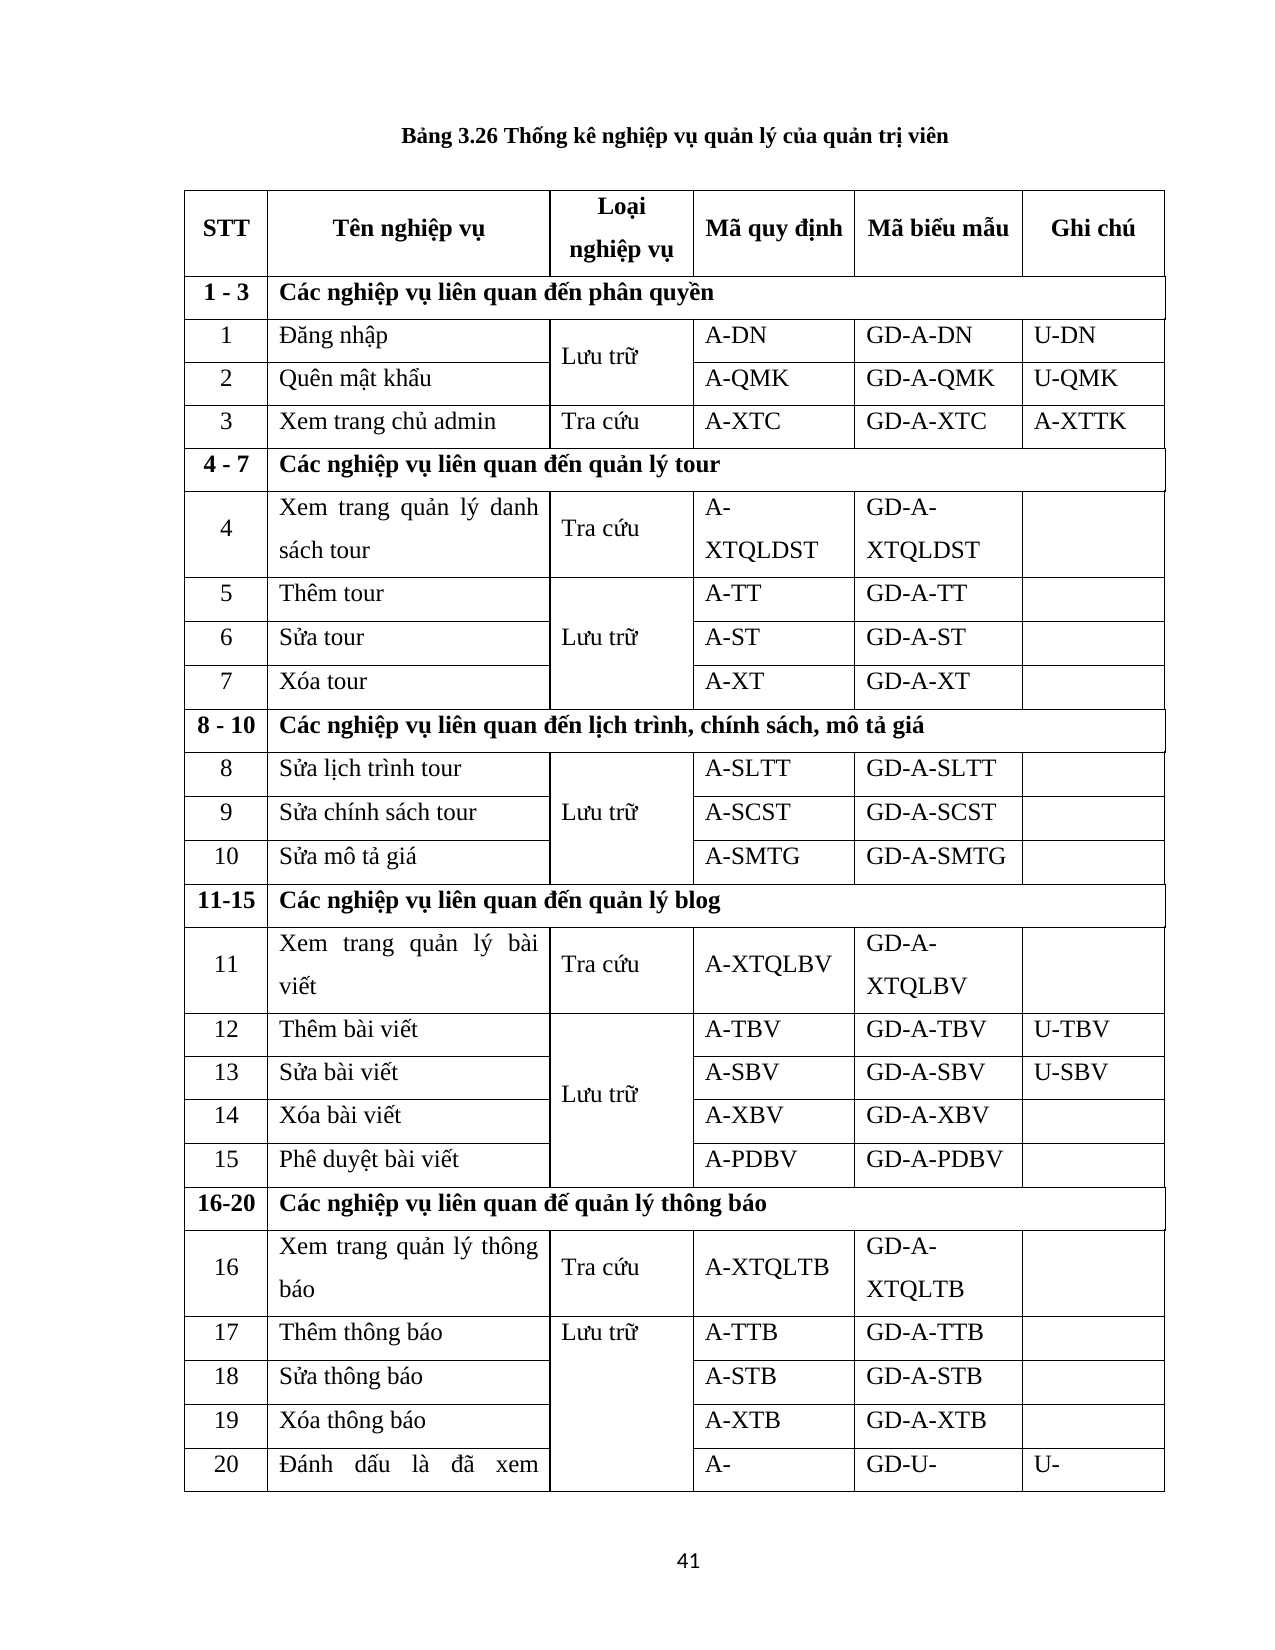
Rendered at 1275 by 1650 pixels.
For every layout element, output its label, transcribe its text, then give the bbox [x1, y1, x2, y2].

table_cell Sửa mô tả giá [268, 841, 549, 884]
table_cell 11-15 [185, 885, 267, 927]
table_cell 11 [185, 928, 267, 1013]
table_cell GD-A-ST [855, 622, 1022, 665]
table_cell Lưu trữ [551, 578, 693, 709]
table_cell Xóa bài viết [268, 1100, 549, 1143]
table_cell Sửa bài viết [268, 1057, 549, 1099]
table_cell 18 [185, 1361, 267, 1404]
table_cell [1023, 1317, 1164, 1360]
table_cell [1023, 797, 1164, 840]
table_cell Các nghiệp vụ liên quan đế quản lý thông báo [268, 1188, 1165, 1230]
table_cell [1023, 1144, 1164, 1187]
table_cell A-ST [694, 622, 854, 665]
table_cell GD-A-SCST [855, 797, 1022, 840]
table_cell A-SBV [694, 1057, 854, 1099]
table_cell [1023, 1100, 1164, 1143]
table_cell U-DDLDXTB [1023, 1449, 1164, 1491]
table_cell A-TT [694, 578, 854, 621]
table_cell 14 [185, 1100, 267, 1143]
table_cell Tra cứu [551, 406, 693, 448]
table_cell [1023, 622, 1164, 665]
table_cell 9 [185, 797, 267, 840]
table_cell GD-A-SLTT [855, 753, 1022, 796]
table_cell GD-A-XTQLTB [855, 1231, 1022, 1316]
table_cell Các nghiệp vụ liên quan đến quản lý blog [268, 885, 1165, 927]
table_cell 2 [185, 363, 267, 405]
table_cell A-XTQLTB [694, 1231, 854, 1316]
table_cell GD-A-XT [855, 666, 1022, 709]
table_cell [1023, 1405, 1164, 1448]
table_cell A-XTC [694, 406, 854, 448]
table_cell A-STB [694, 1361, 854, 1404]
table_cell Thêm thông báo [268, 1317, 549, 1360]
table_cell 1 - 3 [185, 277, 267, 319]
table_cell Sửa chính sách tour [268, 797, 549, 840]
table_cell 1 [185, 320, 267, 362]
table_cell GD-A-PDBV [855, 1144, 1022, 1187]
table_cell [1023, 753, 1164, 796]
table_cell 17 [185, 1317, 267, 1360]
table_cell A-XTQLDST [694, 492, 854, 577]
table_cell Lưu trữ [551, 753, 693, 884]
table_cell A-TBV [694, 1014, 854, 1056]
table_cell A-XTTK [1023, 406, 1164, 448]
subtitle Bảng 3.26 Thống kê nghiệp vụ quản lý của quản trị viên [187, 122, 1162, 148]
table_cell Thêm bài viết [268, 1014, 549, 1056]
table_cell A-PDBV [694, 1144, 854, 1187]
table_cell Xem trang quản lý bài viết [268, 928, 549, 1013]
table_cell [1023, 841, 1164, 884]
table_cell U-QMK [1023, 363, 1164, 405]
table_cell GD-A-TTB [855, 1317, 1022, 1360]
table_cell GD-A-XTQLDST [855, 492, 1022, 577]
table_cell [1023, 492, 1164, 577]
table_header Mã biểu mẫu [855, 191, 1022, 276]
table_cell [268, 1449, 549, 1491]
table_cell GD-A-SBV [855, 1057, 1022, 1099]
table_cell GD-A-SMTG [855, 841, 1022, 884]
table_cell Các nghiệp vụ liên quan đến quản lý tour [268, 449, 1165, 491]
table_cell Phê duyệt bài viết [268, 1144, 549, 1187]
table_cell GD-A-TT [855, 578, 1022, 621]
table_cell [1023, 1231, 1164, 1316]
table_cell 19 [185, 1405, 267, 1448]
table_cell GD-A-STB [855, 1361, 1022, 1404]
table_cell A-XTB [694, 1405, 854, 1448]
table_cell A-XT [694, 666, 854, 709]
table_cell GD-A-QMK [855, 363, 1022, 405]
table_cell A-XBV [694, 1100, 854, 1143]
table_cell GD-A-TBV [855, 1014, 1022, 1056]
table_cell A-SMTG [694, 841, 854, 884]
table_cell A-XTQLBV [694, 928, 854, 1013]
table_cell 8 - 10 [185, 710, 267, 752]
table_cell 20 [185, 1449, 267, 1491]
table_cell Các nghiệp vụ liên quan đến lịch trình, chính sách, mô tả giá [268, 710, 1165, 752]
table_cell A-SCST [694, 797, 854, 840]
table_cell 13 [185, 1057, 267, 1099]
table_cell Tra cứu [551, 1231, 693, 1316]
table_cell 6 [185, 622, 267, 665]
table_cell Tra cứu [551, 492, 693, 577]
table_cell GD-A-XTB [855, 1405, 1022, 1448]
table_cell U-DN [1023, 320, 1164, 362]
table_cell GD-A-DN [855, 320, 1022, 362]
table_cell 15 [185, 1144, 267, 1187]
table_header Tên nghiệp vụ [268, 191, 549, 276]
table_header Ghi chú [1023, 191, 1164, 276]
table_cell U-SBV [1023, 1057, 1164, 1099]
table_cell Sửa lịch trình tour [268, 753, 549, 796]
table_cell [1023, 578, 1164, 621]
table_cell GD-A-XBV [855, 1100, 1022, 1143]
table_cell 4 - 7 [185, 449, 267, 491]
table_cell GD-A-XTC [855, 406, 1022, 448]
table_cell GD-A-XTQLBV [855, 928, 1022, 1013]
table_cell 7 [185, 666, 267, 709]
table_cell Xóa thông báo [268, 1405, 549, 1448]
table_cell Tra cứu [551, 928, 693, 1013]
table_cell 16 [185, 1231, 267, 1316]
table_cell Xem trang quản lý thông báo [268, 1231, 549, 1316]
table_cell U-TBV [1023, 1014, 1164, 1056]
table_cell Xóa tour [268, 666, 549, 709]
table_cell Sửa tour [268, 622, 549, 665]
table_cell 12 [185, 1014, 267, 1056]
table_cell GD-U-DDLDXTB [855, 1449, 1022, 1491]
table_cell 10 [185, 841, 267, 884]
table_cell A-SLTT [694, 753, 854, 796]
table_cell 8 [185, 753, 267, 796]
table_cell A-QMK [694, 363, 854, 405]
table_cell 5 [185, 578, 267, 621]
table_cell Xem trang chủ admin [268, 406, 549, 448]
table_cell [1023, 666, 1164, 709]
table_cell Đăng nhập [268, 320, 549, 362]
table_cell Lưu trữ [551, 320, 693, 405]
table_header Loại nghiệp vụ [551, 191, 693, 276]
table_cell Sửa thông báo [268, 1361, 549, 1404]
table_cell [1023, 1361, 1164, 1404]
table_cell 16-20 [185, 1188, 267, 1230]
table_cell A-DDLDXTB [694, 1449, 854, 1491]
table_cell Các nghiệp vụ liên quan đến phân quyền [268, 277, 1165, 319]
table_cell Xem trang quản lý danh sách tour [268, 492, 549, 577]
table_cell A-DN [694, 320, 854, 362]
table_cell 3 [185, 406, 267, 448]
table_cell A-TTB [694, 1317, 854, 1360]
table_cell Thêm tour [268, 578, 549, 621]
table_cell Lưu trữ [551, 1317, 693, 1491]
table_cell Quên mật khẩu [268, 363, 549, 405]
table_header STT [185, 191, 267, 276]
table_header Mã quy định [694, 191, 854, 276]
table_cell [1023, 928, 1164, 1013]
table_cell 4 [185, 492, 267, 577]
table_cell Lưu trữ [551, 1014, 693, 1187]
